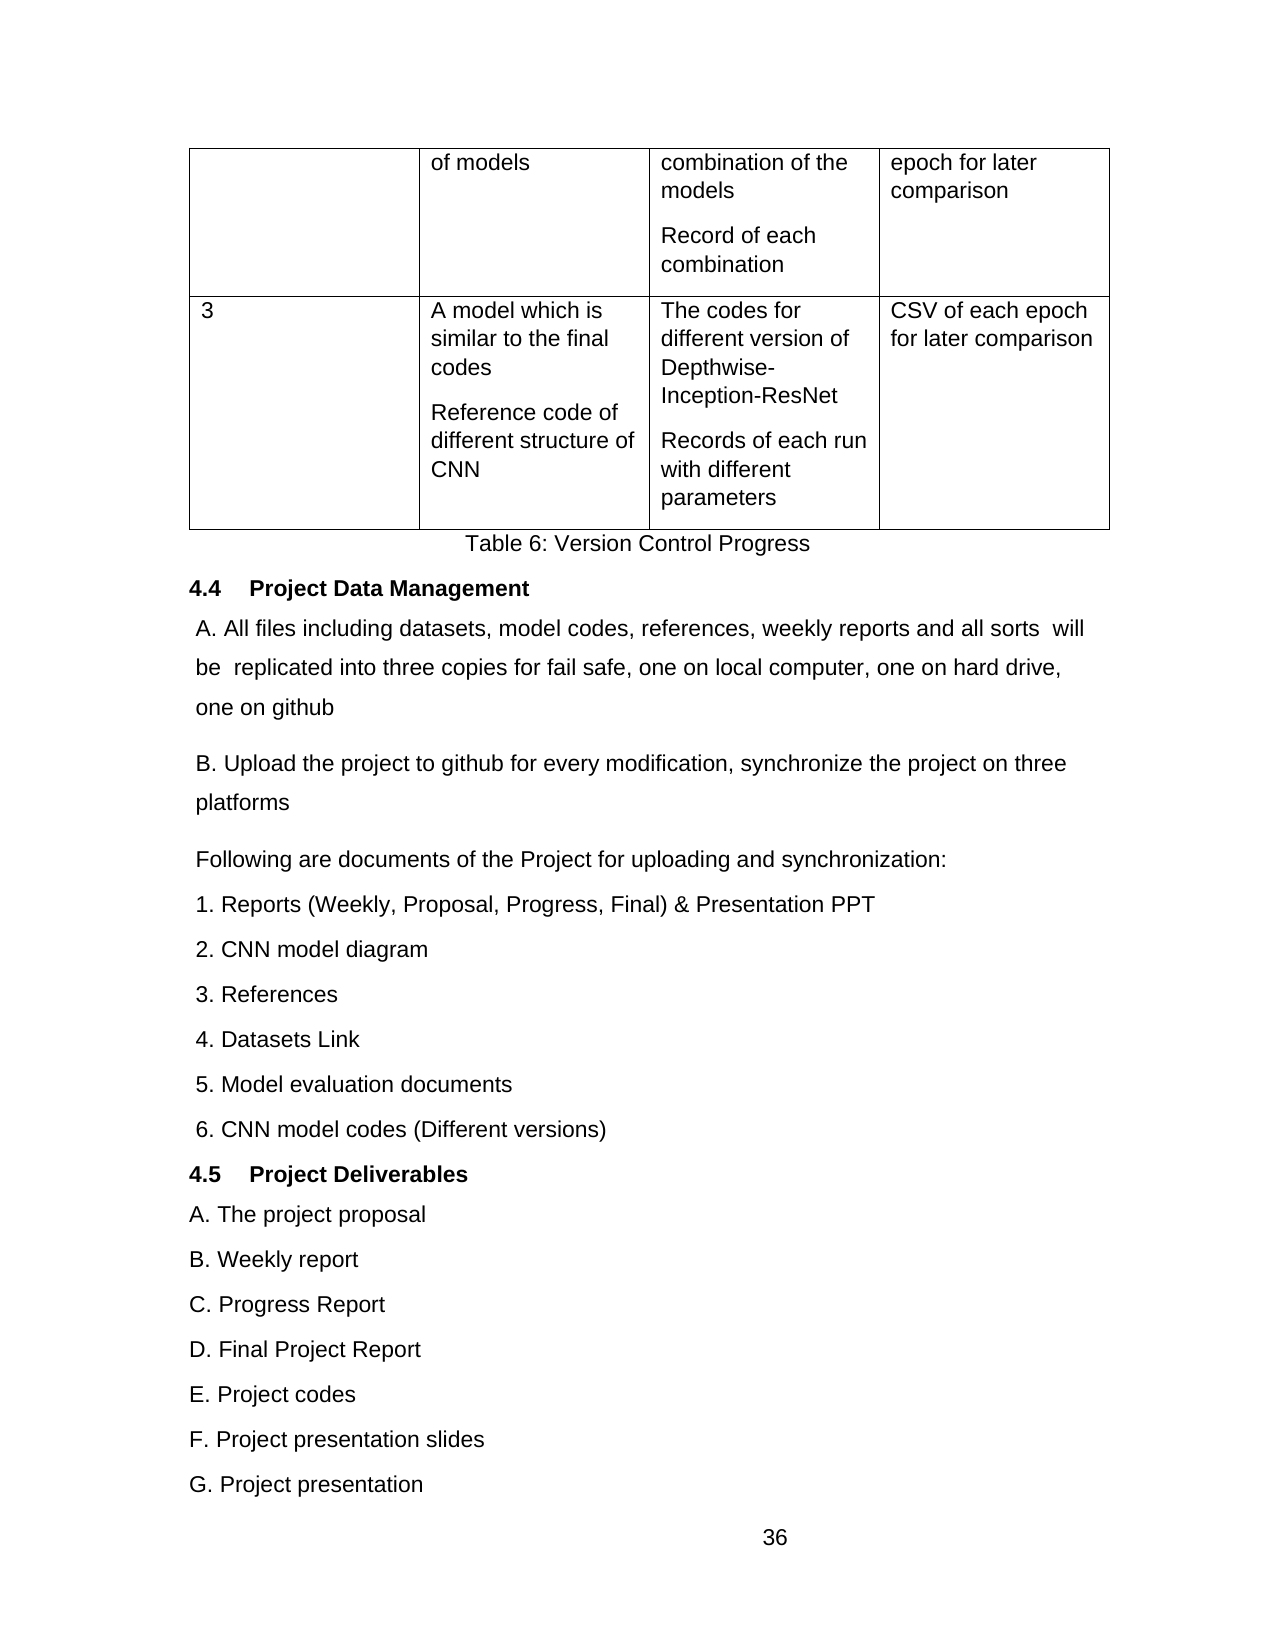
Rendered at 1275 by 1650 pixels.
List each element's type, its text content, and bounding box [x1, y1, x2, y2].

subtitle Project Data Management [189, 575, 1086, 602]
list CNN model diagram [195, 936, 1086, 962]
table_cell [650, 149, 879, 296]
text Following are documents of the Project for uploading and synchronization: [195, 846, 1086, 872]
list References [195, 981, 1086, 1007]
table_cell A model which is similar to the final codes Reference code of different structure of CNN [420, 297, 649, 529]
list Model evaluation documents [195, 1071, 1086, 1097]
table_cell The codes for different version of Depthwise-Inception-ResNet Records of each run with different parameters [650, 297, 879, 529]
list All files including datasets, model codes, references, weekly reports and all sorts will be replicated into three copies for fail safe, one on local computer, one on hard drive, one on github [195, 615, 1086, 720]
list Datasets Link [195, 1026, 1086, 1052]
list Project presentation [189, 1471, 1086, 1498]
list Final Project Report [189, 1336, 1086, 1362]
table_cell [420, 149, 649, 296]
subtitle Project Deliverables [189, 1161, 1086, 1188]
table_cell 3 [190, 297, 419, 529]
list Reports (Weekly, Proposal, Progress, Final) & Presentation PPT [195, 891, 1086, 917]
list The project proposal [189, 1201, 1086, 1227]
list Project codes [189, 1381, 1086, 1407]
list Upload the project to github for every modification, synchronize the project on three platforms [195, 750, 1086, 816]
list Weekly report [189, 1246, 1086, 1272]
text Table 6: Version Control Progress [189, 530, 1086, 557]
list CNN model codes (Different versions) [195, 1116, 1086, 1142]
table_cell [880, 149, 1109, 296]
table_cell CSV of each epoch for later comparison [880, 297, 1109, 529]
list Progress Report [189, 1291, 1086, 1317]
table_cell 2 [190, 149, 419, 296]
list Project presentation slides [189, 1426, 1086, 1453]
